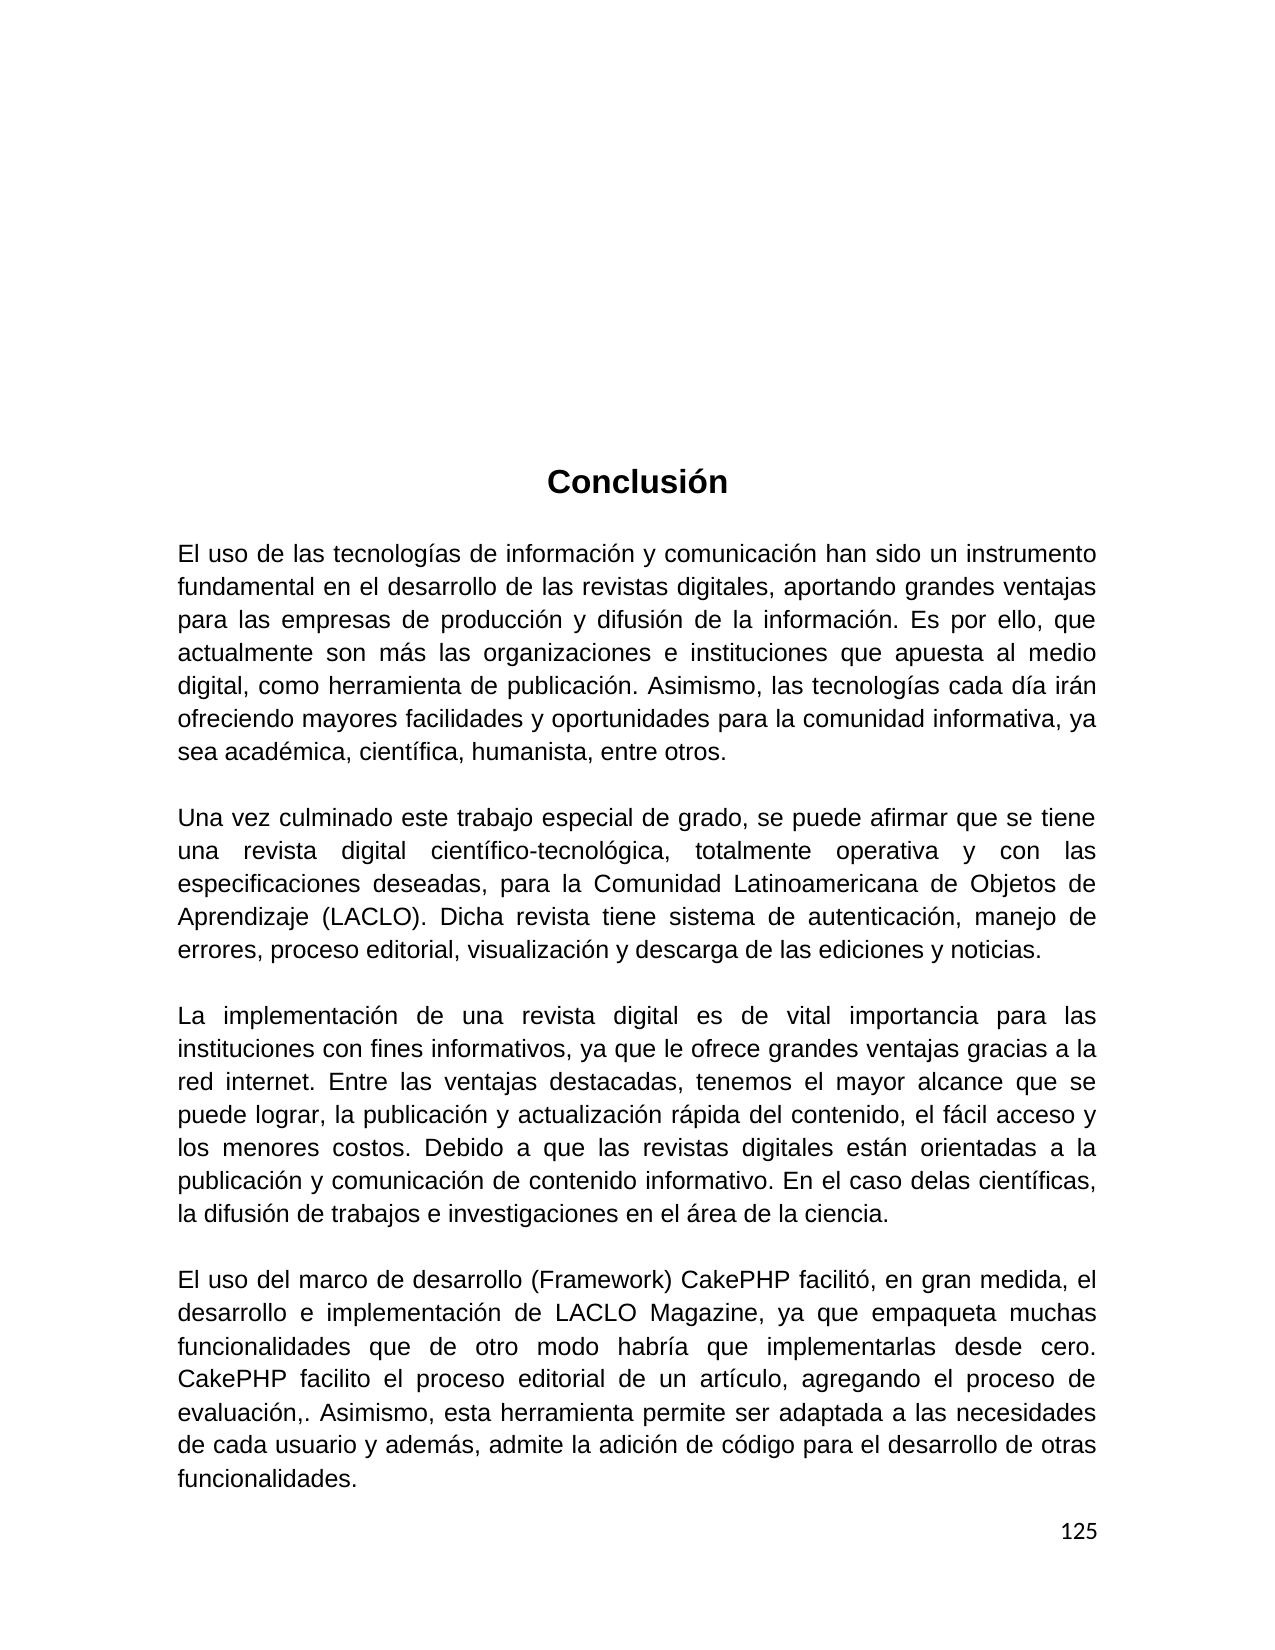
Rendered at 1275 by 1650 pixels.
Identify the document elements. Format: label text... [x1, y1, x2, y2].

text Una vez culminado este trabajo especial de grado, se puede afirmar que se tiene una revista digital científico-tecnológica, totalmente operativa y con las especificaciones deseadas, para la Comunidad Latinoamericana de Objetos de Aprendizaje (LACLO). Dicha revista tiene sistema de autenticación, manejo de errores, proceso editorial, visualización y descarga de las ediciones y noticias. [177, 803, 1098, 964]
text La implementación de una revista digital es de vital importancia para las instituciones con fines informativos, ya que le ofrece grandes ventajas gracias a la red internet. Entre las ventajas destacadas, tenemos el mayor alcance que se puede lograr, la publicación y actualización rápida del contenido, el fácil acceso y los menores costos. Debido a que las revistas digitales están orientadas a la publicación y comunicación de contenido informativo. En el caso delas científicas, la difusión de trabajos e investigaciones en el área de la ciencia. [177, 1001, 1098, 1228]
text El uso del marco de desarrollo (Framework) CakePHP facilitó, en gran medida, el desarrollo e implementación de LACLO Magazine, ya que empaqueta muchas funcionalidades que de otro modo habría que implementarlas desde cero. CakePHP facilito el proceso editorial de un artículo, agregando el proceso de evaluación,. Asimismo, esta herramienta permite ser adaptada a las necesidades de cada usuario y además, admite la adición de código para el desarrollo de otras funcionalidades. [177, 1265, 1098, 1492]
text El uso de las tecnologías de información y comunicación han sido un instrumento fundamental en el desarrollo de las revistas digitales, aportando grandes ventajas para las empresas de producción y difusión de la información. Es por ello, que actualmente son más las organizaciones e instituciones que apuesta al medio digital, como herramienta de publicación. Asimismo, las tecnologías cada día irán ofreciendo mayores facilidades y oportunidades para la comunidad informativa, ya sea académica, científica, humanista, entre otros. [177, 539, 1098, 766]
subtitle Conclusión [177, 462, 1098, 500]
